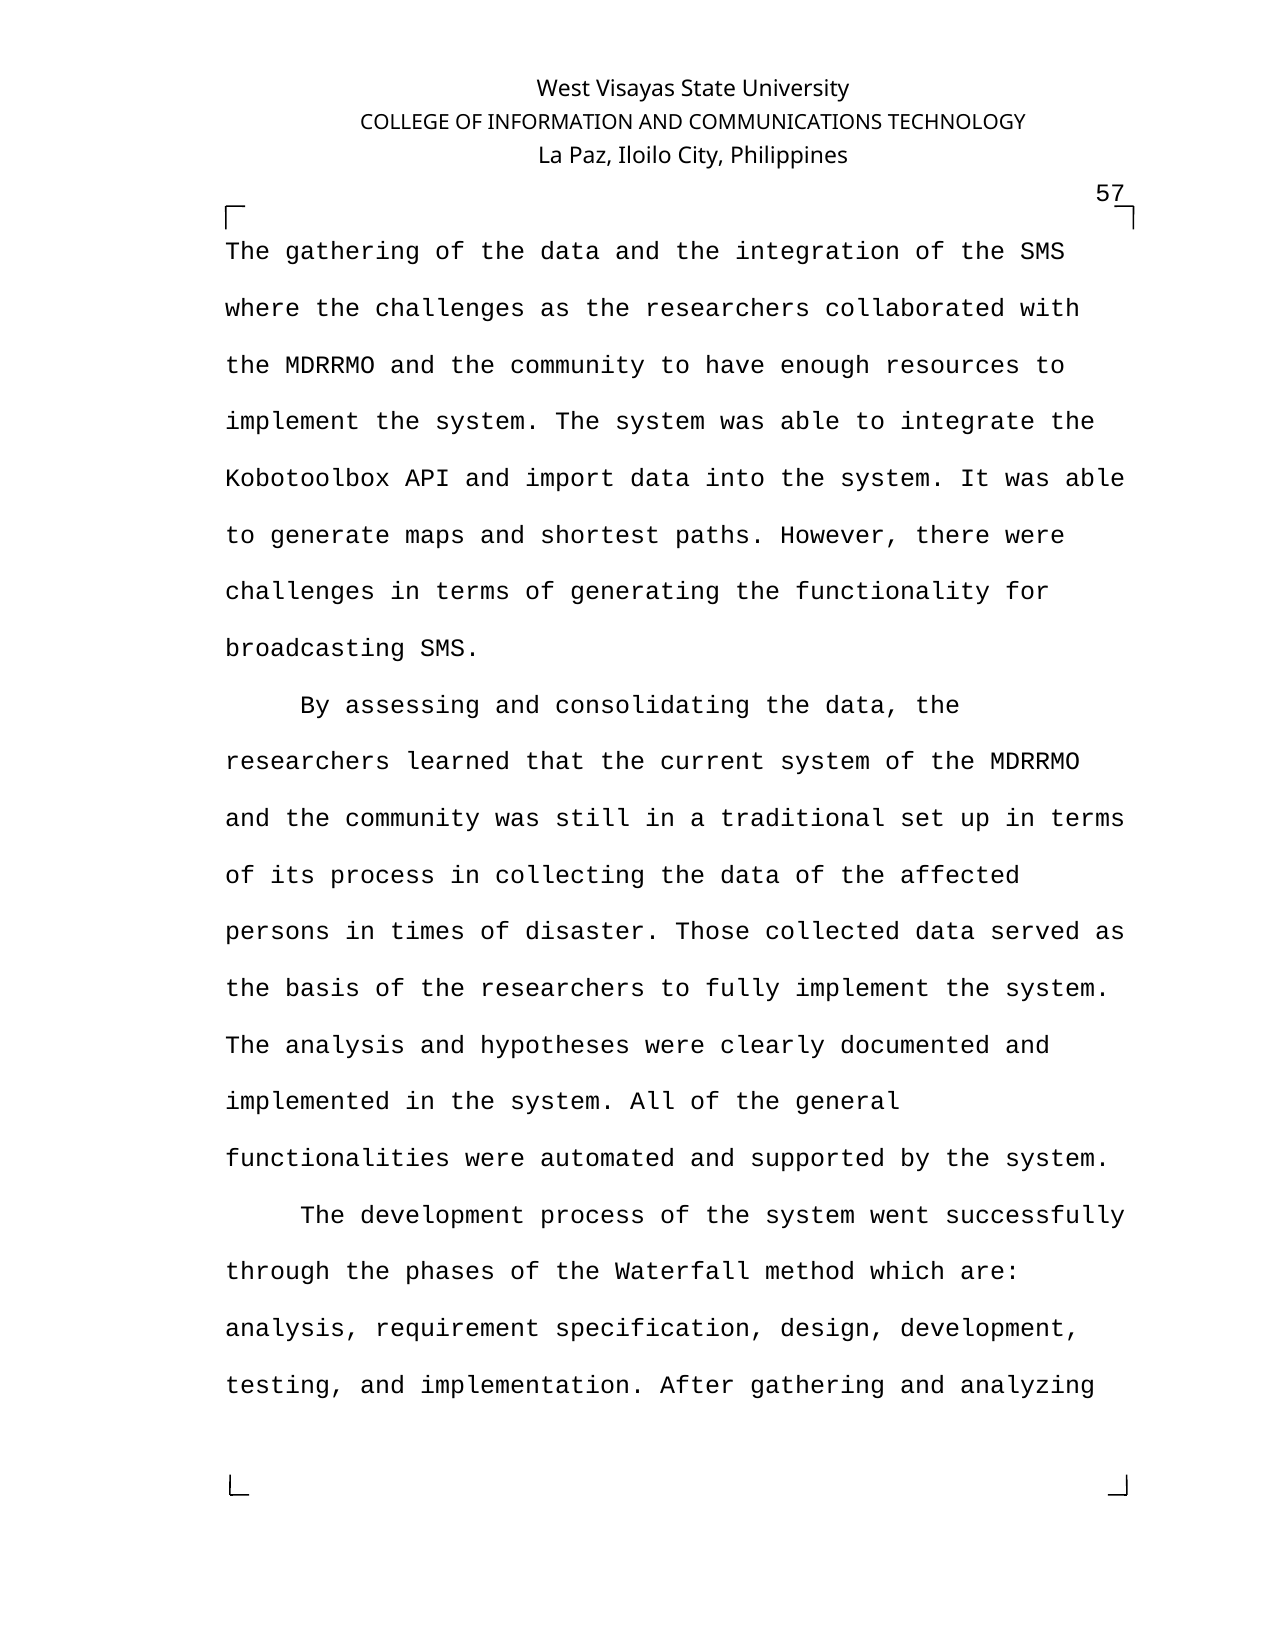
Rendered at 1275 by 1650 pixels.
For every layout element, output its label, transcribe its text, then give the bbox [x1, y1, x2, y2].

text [225, 1202, 1125, 1401]
text By assessing and consolidating the data, the researchers learned that the current system of the MDRRMO and the community was still in a traditional set up in terms of its process in collecting the data of the affected persons in times of disaster. Those collected data served as the basis of the researchers to fully implement the system. The analysis and hypotheses were clearly documented and implemented in the system. All of the general functionalities were automated and supported by the system. [225, 692, 1125, 1174]
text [225, 239, 1125, 466]
